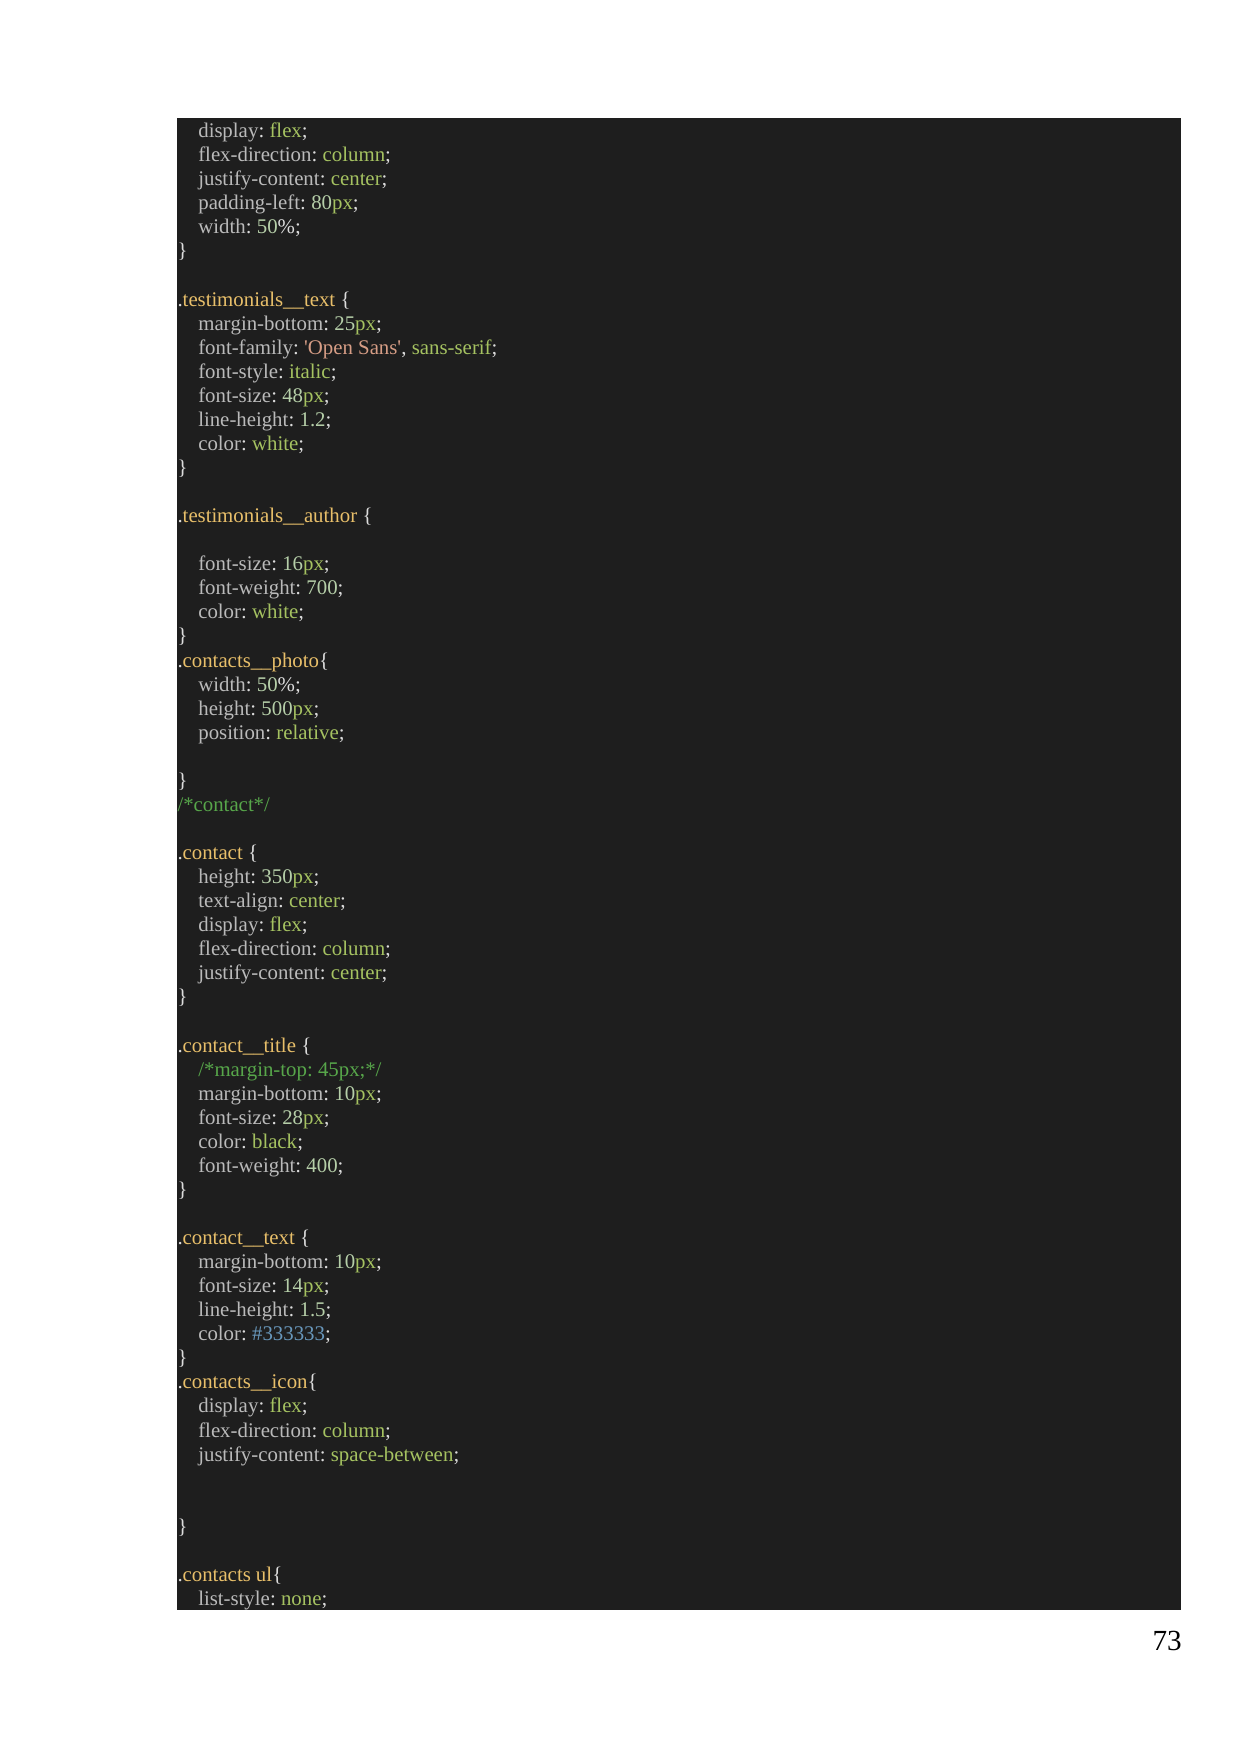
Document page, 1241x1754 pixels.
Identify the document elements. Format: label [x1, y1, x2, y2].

text [177, 118, 1181, 1610]
